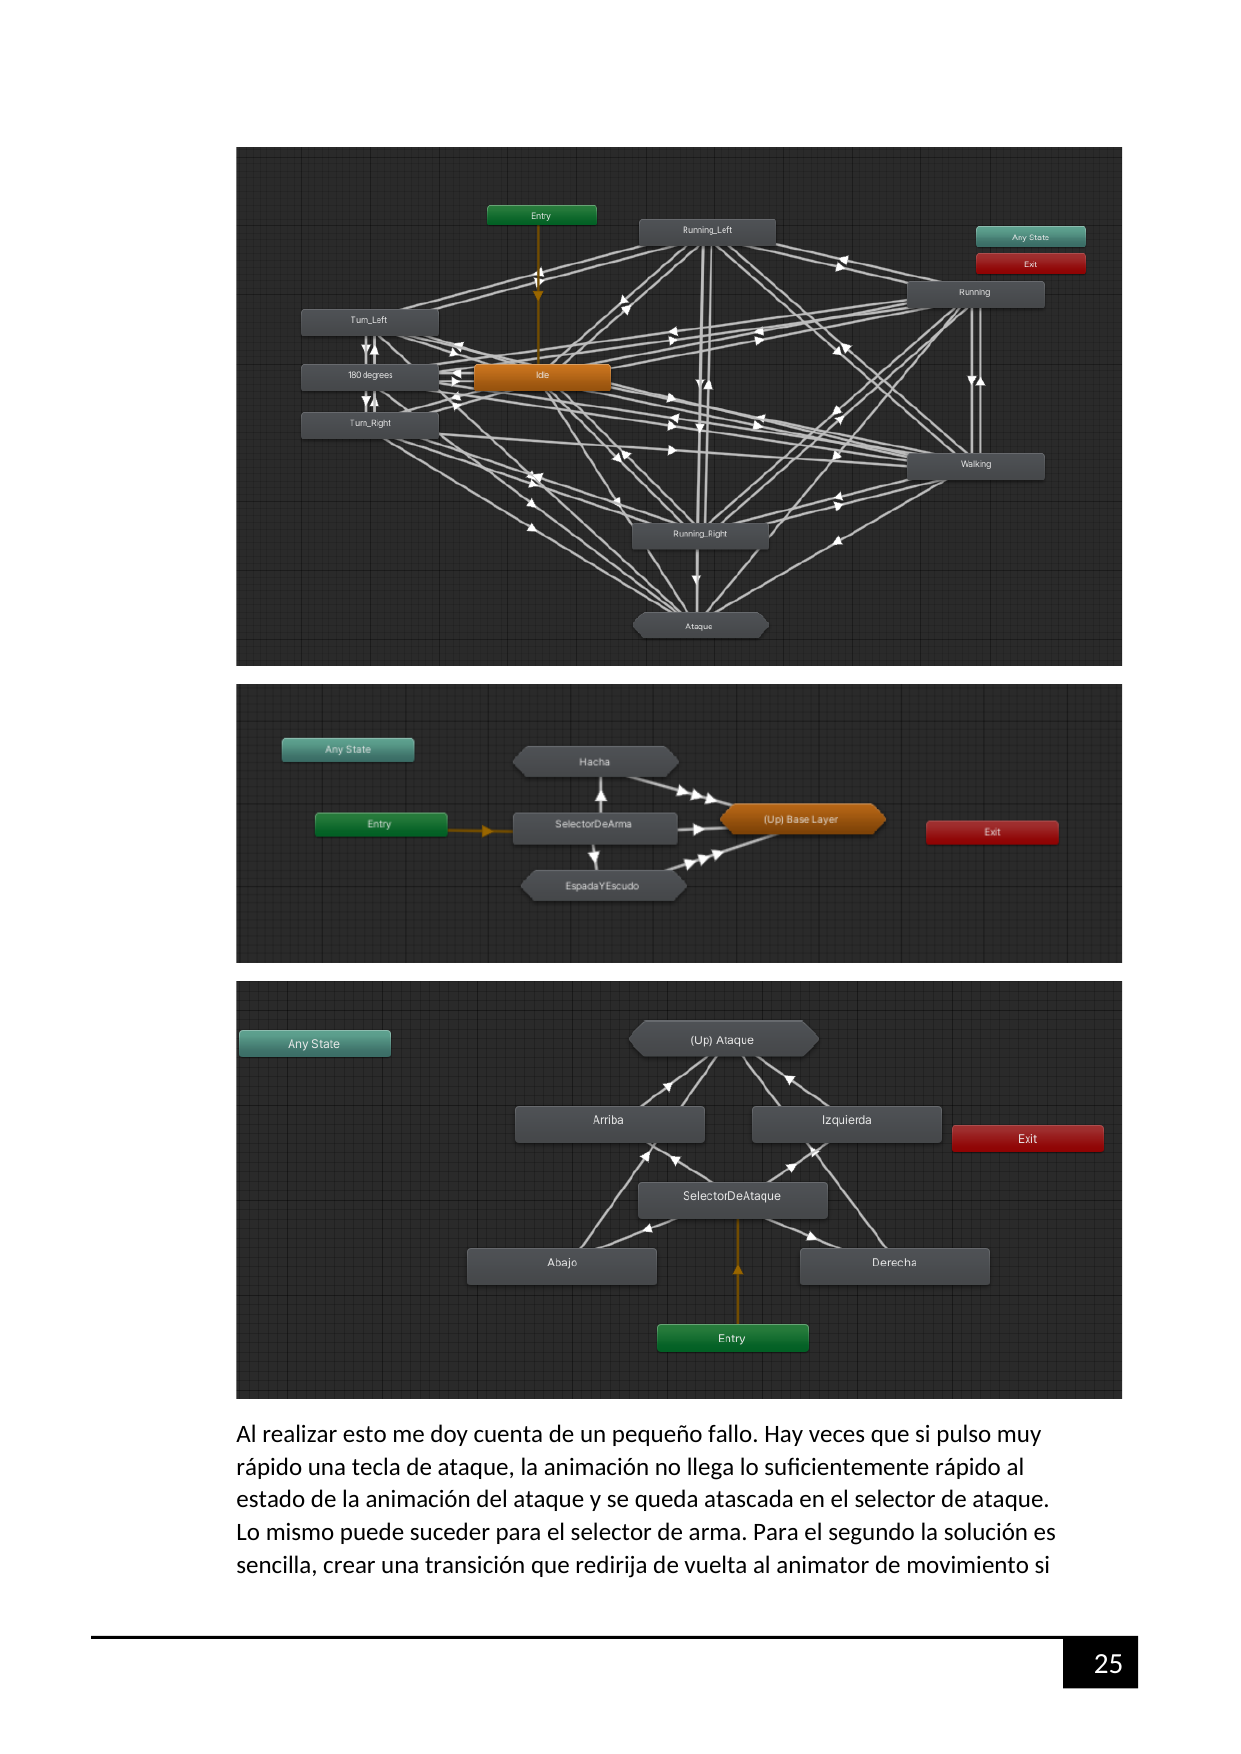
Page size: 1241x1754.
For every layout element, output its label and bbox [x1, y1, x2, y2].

picture [236, 684, 1123, 963]
picture [236, 981, 1123, 1399]
text [236, 1418, 1063, 1580]
picture [236, 147, 1123, 666]
